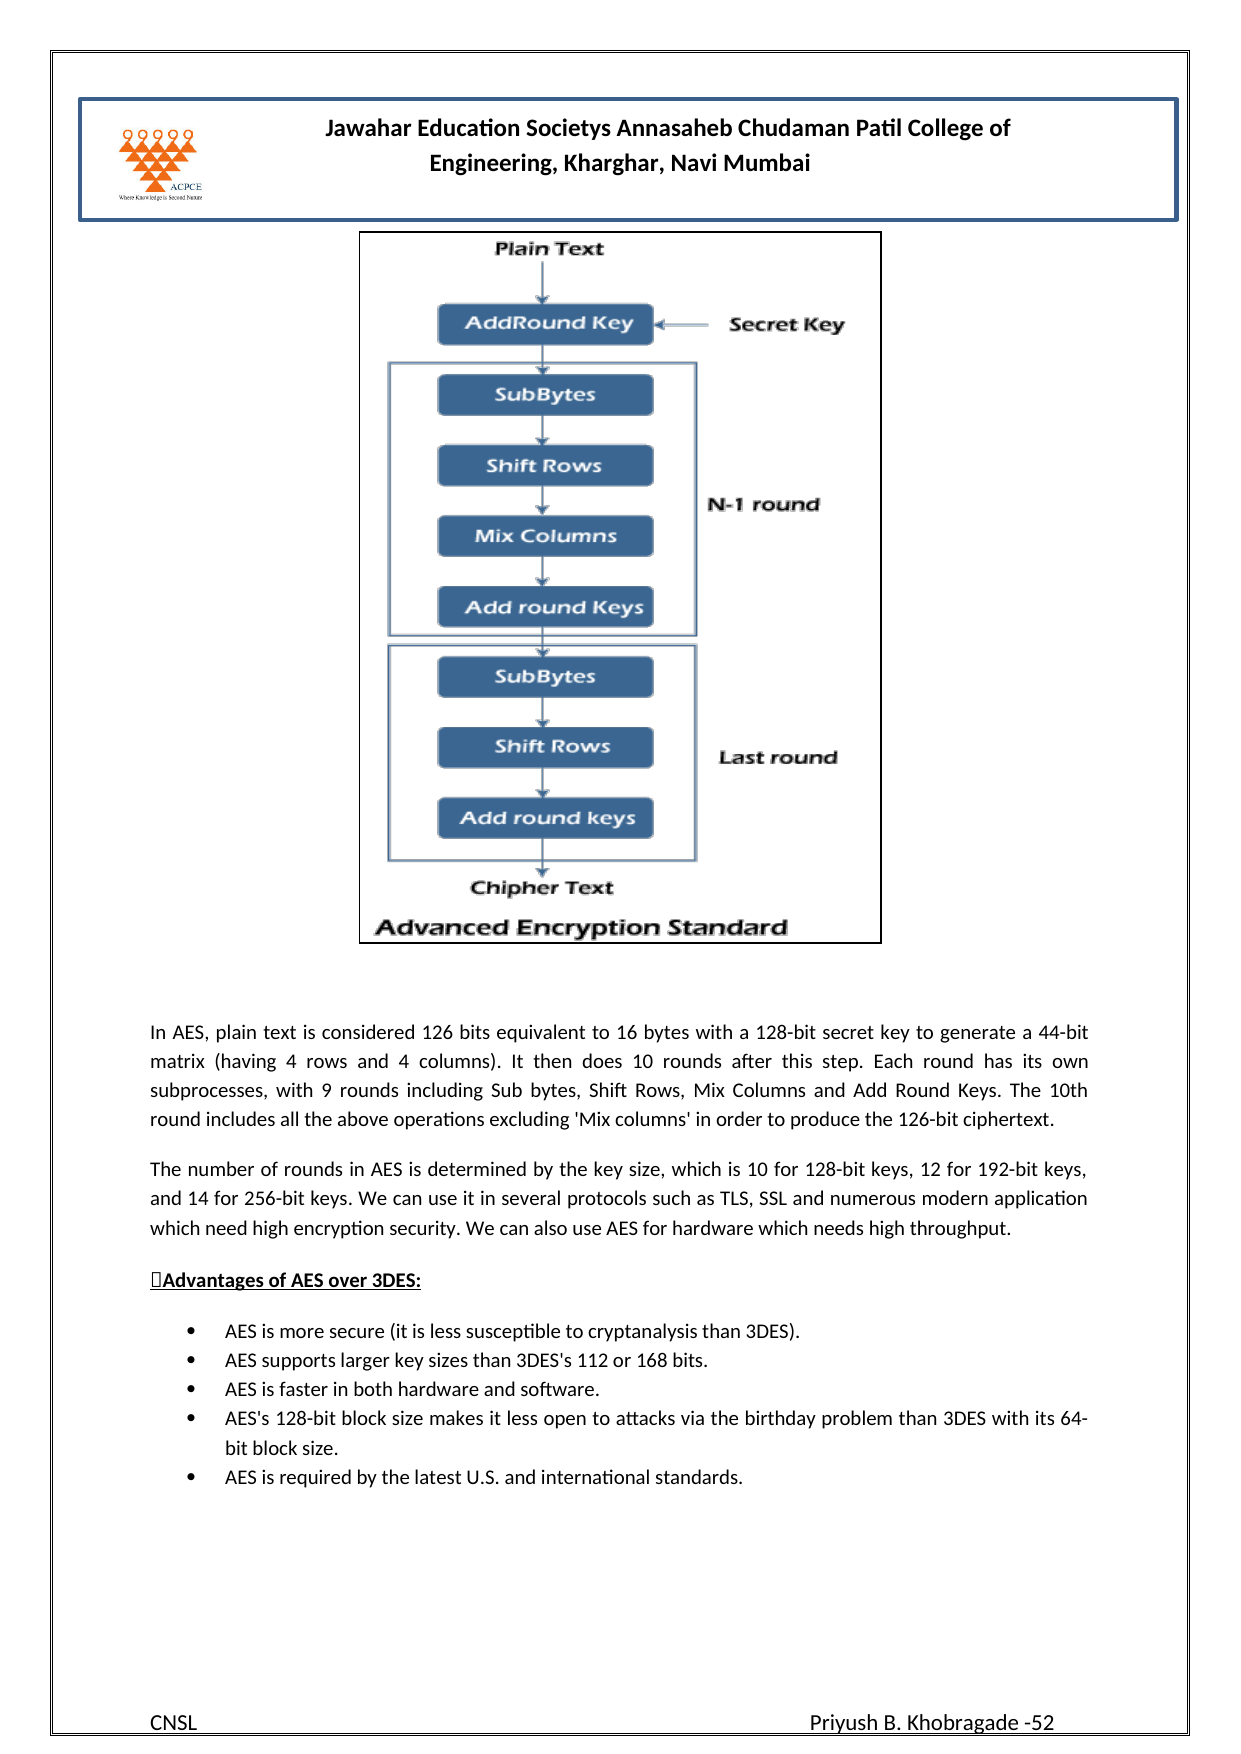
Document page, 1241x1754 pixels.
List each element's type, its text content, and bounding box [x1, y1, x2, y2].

text In AES, plain text is considered 126 bits equivalent to 16 bytes with a 128-bit secret key to generate a 44-bit matrix (having 4 rows and 4 columns). It then does 10 rounds after this step. Each round has its own subprocesses, with 9 rounds including Sub bytes, Shift Rows, Mix Columns and Add Round Keys. The 10th round includes all the above operations excluding 'Mix columns' in order to produce the 126-bit ciphertext. [150, 1019, 1090, 1132]
list AES is required by the latest U.S. and international standards. [187, 1464, 1090, 1489]
picture [360, 233, 880, 942]
text The number of rounds in AES is determined by the key size, which is 10 for 128-bit keys, 12 for 192-bit keys, and 14 for 256-bit keys. We can use it in several protocols such as TLS, SSL and numerous modern application which need high encryption security. We can also use AES for hardware which needs high throughput. [150, 1156, 1090, 1240]
text 🔹Advantages of AES over 3DES: [150, 1265, 1090, 1293]
list AES is faster in both hardware and software. [187, 1376, 1090, 1402]
list AES's 128-bit block size makes it less open to attacks via the birthday problem than 3DES with its 64-bit block size. [187, 1406, 1090, 1460]
list AES supports larger key sizes than 3DES's 112 or 168 bits. [187, 1347, 1090, 1373]
list AES is more secure (it is less susceptible to cryptanalysis than 3DES). [187, 1318, 1090, 1343]
picture [103, 113, 218, 217]
